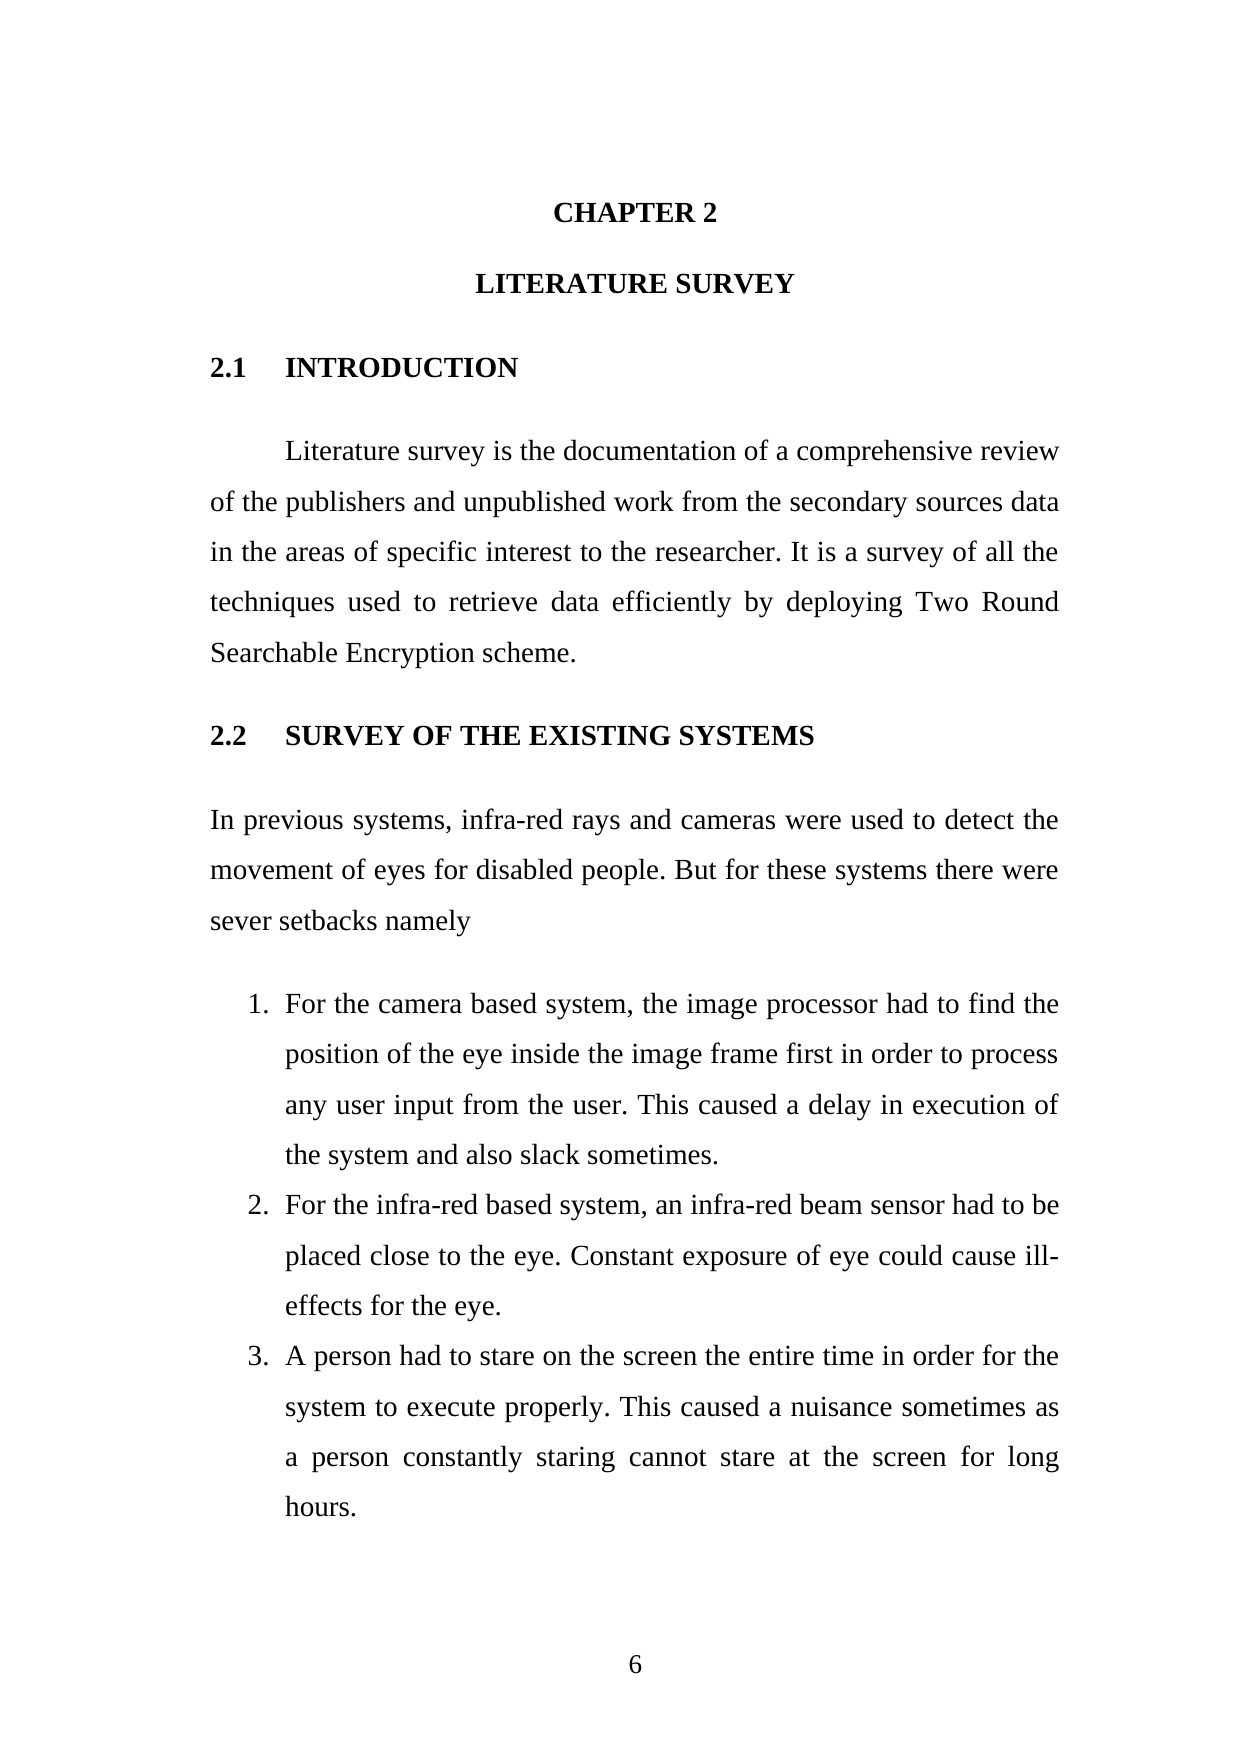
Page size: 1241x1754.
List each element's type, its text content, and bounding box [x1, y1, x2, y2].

list A person had to stare on the screen the entire time in order for the system to execute properly. This caused a nuisance sometimes as a person constantly staring cannot stare at the screen for long hours. [247, 1338, 1060, 1523]
text Literature survey is the documentation of a comprehensive review of the publishers and unpublished work from the secondary sources data in the areas of specific interest to the researcher. It is a survey of all the techniques used to retrieve data efficiently by deploying Two Round Searchable Encryption scheme. [210, 433, 1060, 668]
text CHAPTER 2 [210, 195, 1060, 228]
list For the infra-red based system, an infra-red beam sensor had to be placed close to the eye. Constant exposure of eye could cause ill-effects for the eye. [247, 1187, 1060, 1322]
text In previous systems, infra-red rays and cameras were used to detect the movement of eyes for disabled people. But for these systems there were sever setbacks namely [210, 802, 1060, 936]
list For the camera based system, the image processor had to find the position of the eye inside the image frame first in order to process any user input from the user. This caused a delay in execution of the system and also slack sometimes. [247, 986, 1060, 1171]
text 2.2 SURVEY OF THE EXISTING SYSTEMS [210, 718, 1060, 752]
text 2.1 INTRODUCTION [210, 350, 1060, 383]
text LITERATURE SURVEY [210, 266, 1060, 300]
